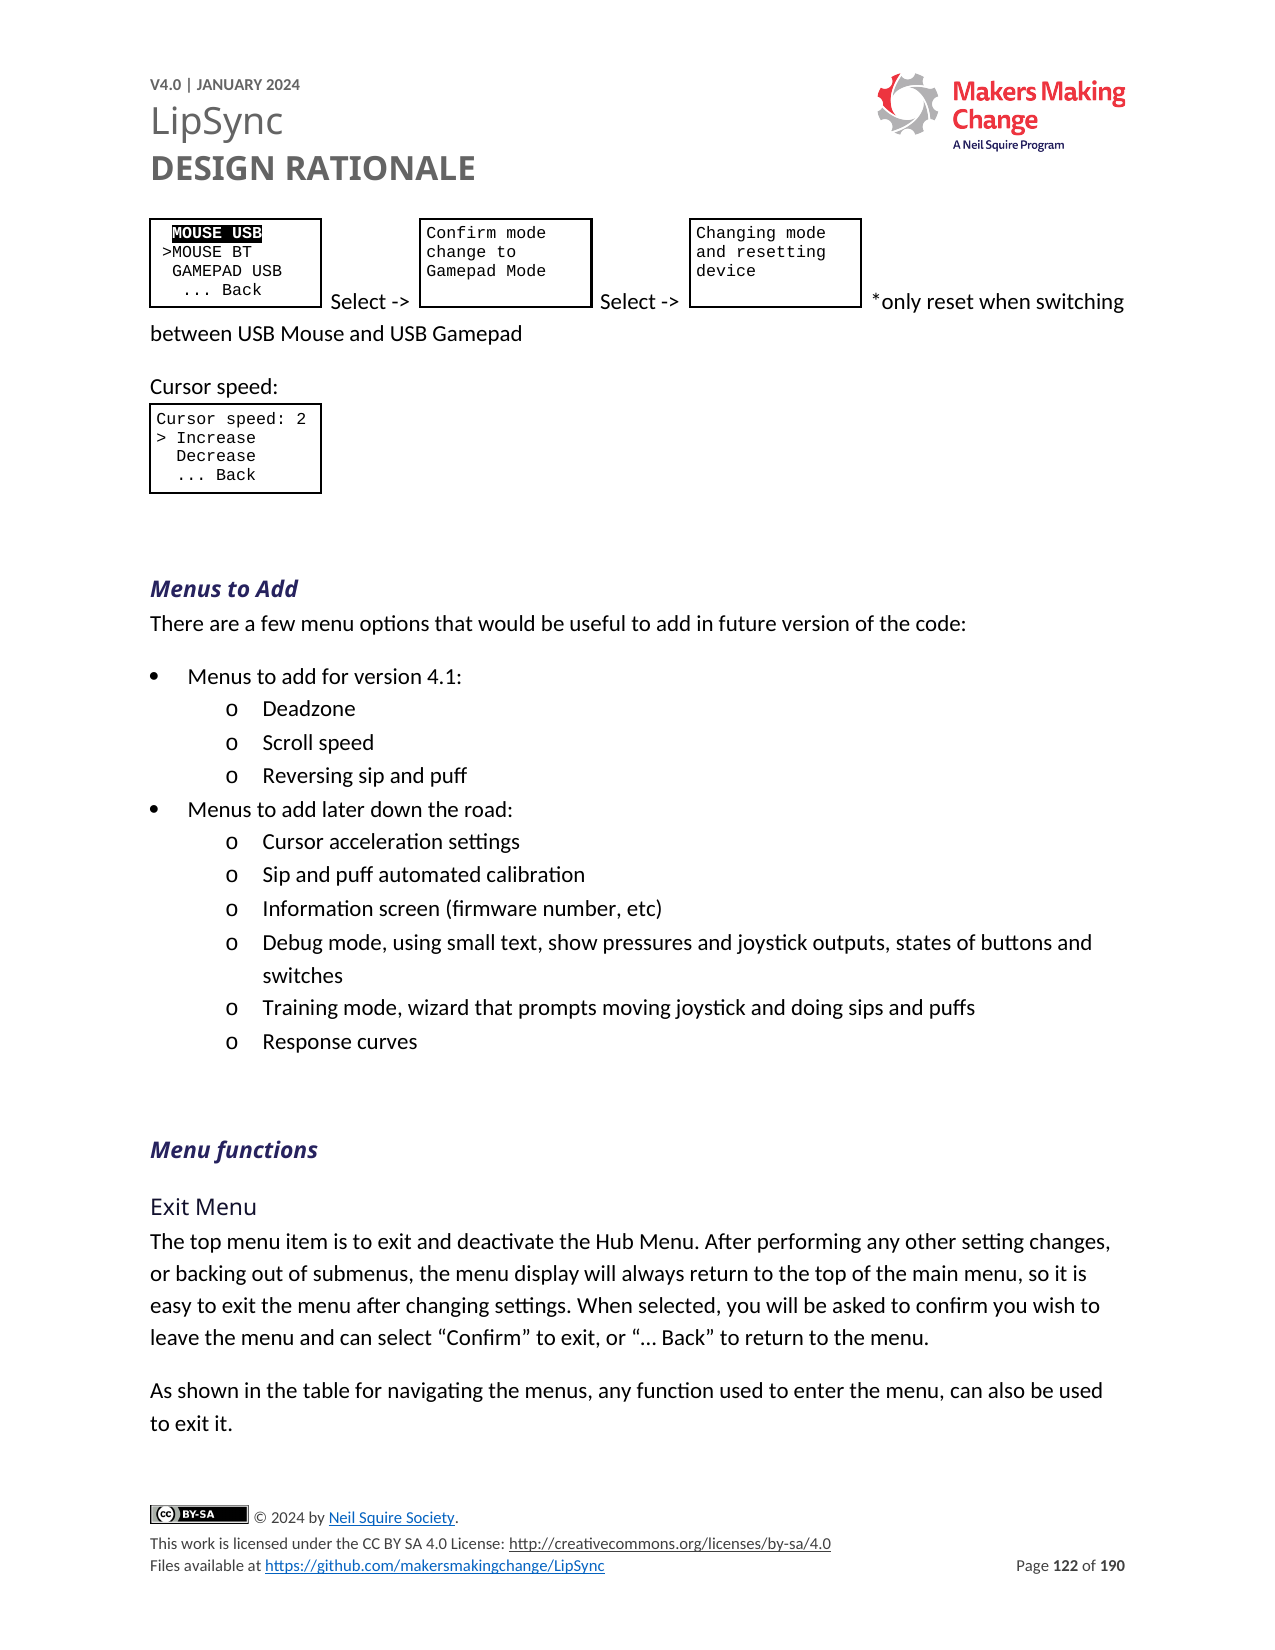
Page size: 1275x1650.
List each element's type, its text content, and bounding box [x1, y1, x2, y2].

list Reversing sip and puff [225, 761, 1125, 791]
text There are a few menu options that would be useful to add in future version of the code: [150, 609, 1125, 637]
list Menus to add for version 4.1: [150, 662, 1125, 690]
picture [150, 1505, 249, 1524]
list Information screen (firmware number, etc) [225, 894, 1125, 923]
list Training mode, wizard that prompts moving joystick and doing sips and puffs [225, 993, 1125, 1022]
text Select -> Select -> *only reset when switching between USB Mouse and USB Gamepad [150, 218, 1125, 347]
subtitle Menus to Add [150, 573, 1125, 604]
text As shown in the table for navigating the menus, any function used to enter the menu, can also be used to exit it. [150, 1376, 1125, 1437]
subtitle Menu functions [150, 1134, 1125, 1165]
picture [877, 73, 1125, 152]
text Cursor speed: [150, 372, 1125, 400]
subtitle Exit Menu [150, 1191, 1125, 1222]
list Sip and puff automated calibration [225, 861, 1125, 890]
list Response curves [225, 1027, 1125, 1056]
list Scroll speed [225, 728, 1125, 757]
list Cursor acceleration settings [225, 827, 1125, 856]
text The top menu item is to exit and deactivate the Hub Menu. After performing any other setting changes, or backing out of submenus, the menu display will always return to the top of the main menu, so it is easy to exit the menu after changing settings. When selected, you will be asked to confirm you wish to leave the menu and can select “Confirm” to exit, or “… Back” to return to the menu. [150, 1227, 1125, 1351]
list Debug mode, using small text, show pressures and joystick outputs, states of buttons and switches [225, 928, 1125, 989]
list Menus to add later down the road: [150, 795, 1125, 823]
list Deadzone [225, 694, 1125, 723]
